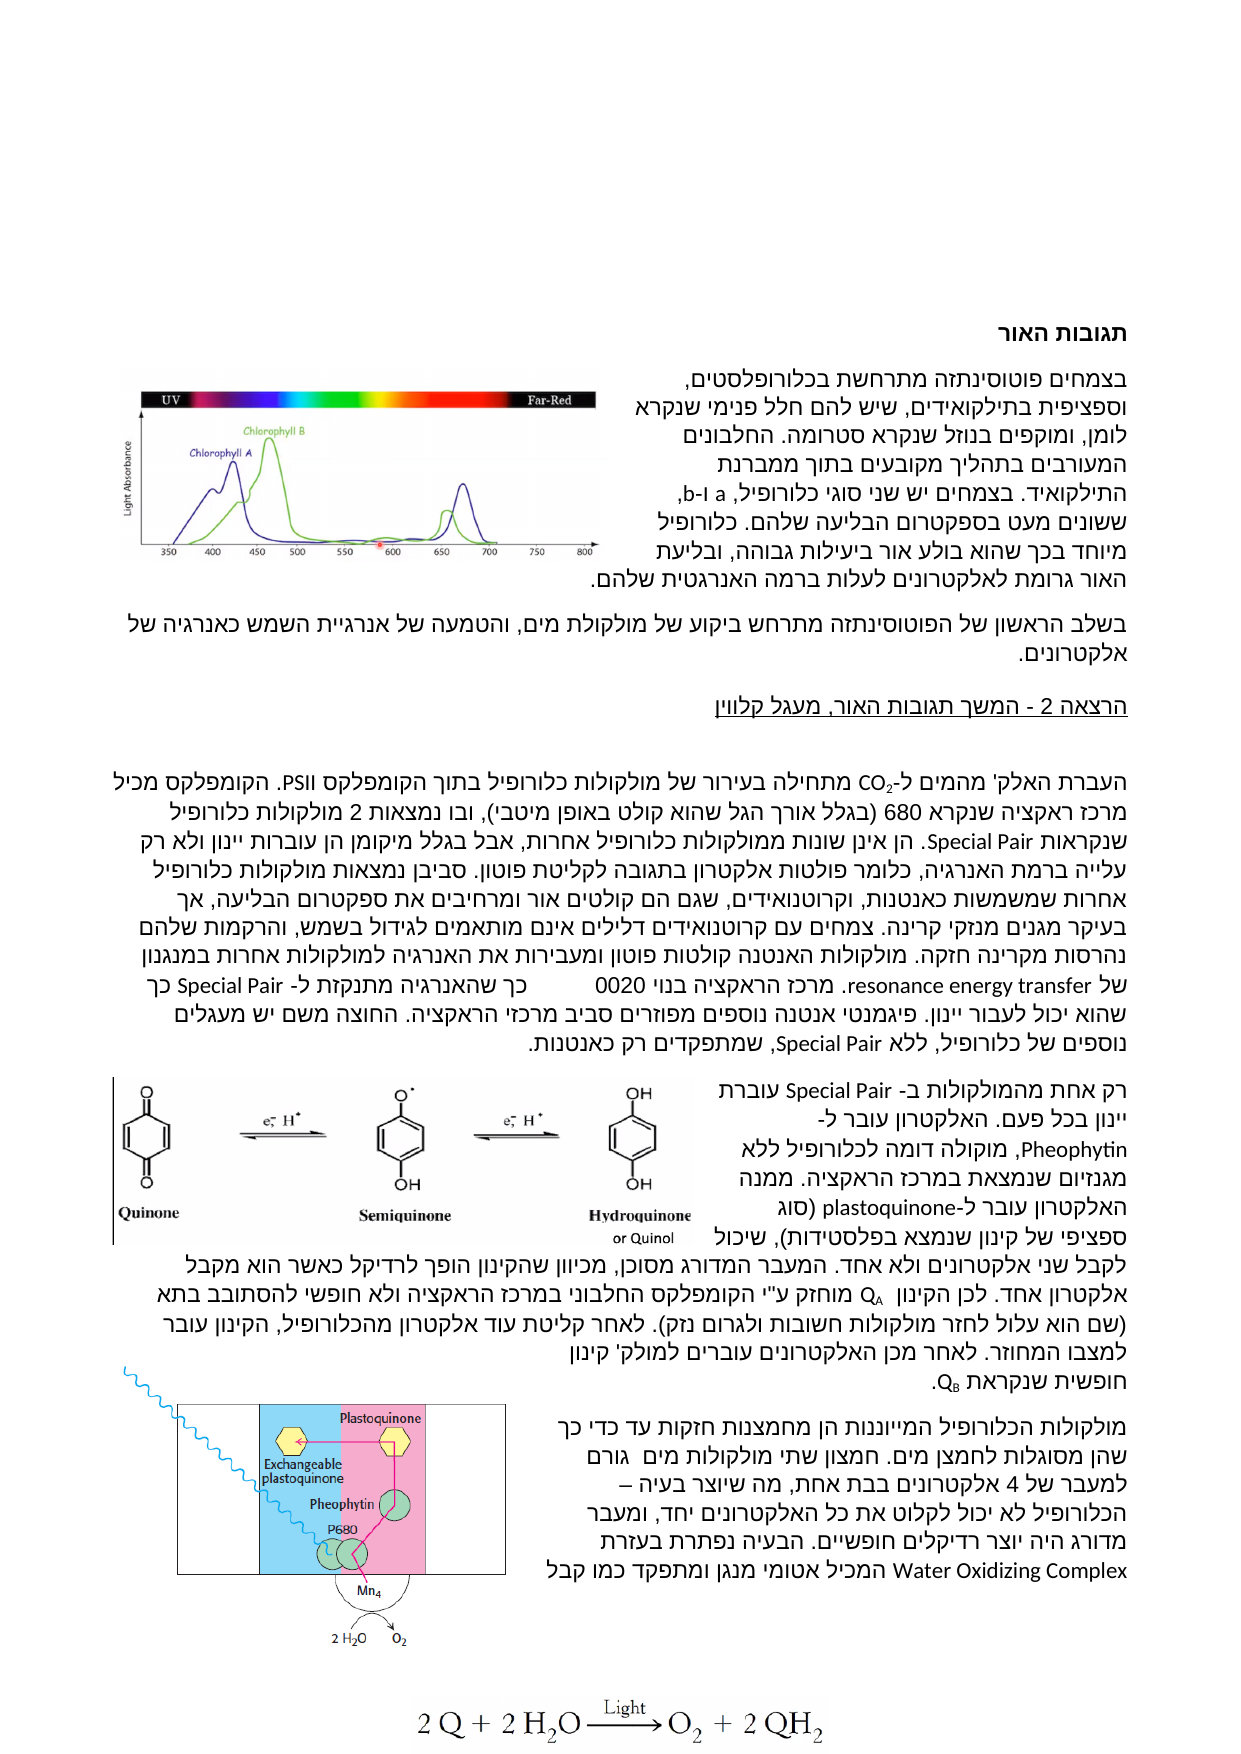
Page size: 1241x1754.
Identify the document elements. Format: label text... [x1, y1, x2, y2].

picture [112, 1359, 522, 1654]
picture [112, 1077, 695, 1245]
text בשלב הראשון של הפוטוסינתזה מתרחש ביקוע של מולקולת מים, והטמעה של אנרגיית השמש כאנרגיה של אלקטרונים. [112, 611, 1128, 666]
picture [410, 1696, 830, 1754]
text העברת האלק' מהמים ל-CO2 מתחילה בעירור של מולקולות כלורופיל בתוך הקומפלקס PSII. הקומפלקס מכיל מרכז ראקציה שנקרא 680 (בגלל אורך הגל שהוא קולט באופן מיטבי), ובו נמצאות 2 מולקולות כלורופיל שנקראות Special Pair. הן אינן שונות ממולקולות כלורופיל אחרות, אבל בגלל מיקומן הן עוברות יינון ולא רק עלייה ברמת האנרגיה, כלומר פולטות אלקטרון בתגובה לקליטת פוטון. סביבן נמצאות מולקולות כלורופיל אחרות שמשמשות כאנטנות, וקרוטנואידים, שגם הם קולטים אור ומרחיבים את ספקטרום הבליעה, אך בעיקר מגנים מנזקי קרינה. צמחים עם קרוטנואידים דלילים אינם מותאמים לגידול בשמש, והרקמות שלהם נהרסות מקרינה חזקה. מולקולות האנטנה קולטות פוטון ומעבירות את האנרגיה למולקולות אחרות במנגנון של resonance energy transfer. מרכז הראקציה בנוי 0020 כך שהאנרגיה מתנקזת ל- Special Pair כך שהוא יכול לעבור יינון. פיגמנטי אנטנה נוספים מפוזרים סביב מרכזי הראקציה. החוצה משם יש מעגלים נוספים של כלורופיל, ללא Special Pair, שמתפקדים רק כאנטנות. [112, 768, 1128, 1057]
picture [112, 366, 607, 562]
subtitle הרצאה 2 - המשך תגובות האור, מעגל קלווין [112, 693, 1128, 719]
text תגובות האור [112, 320, 1128, 347]
